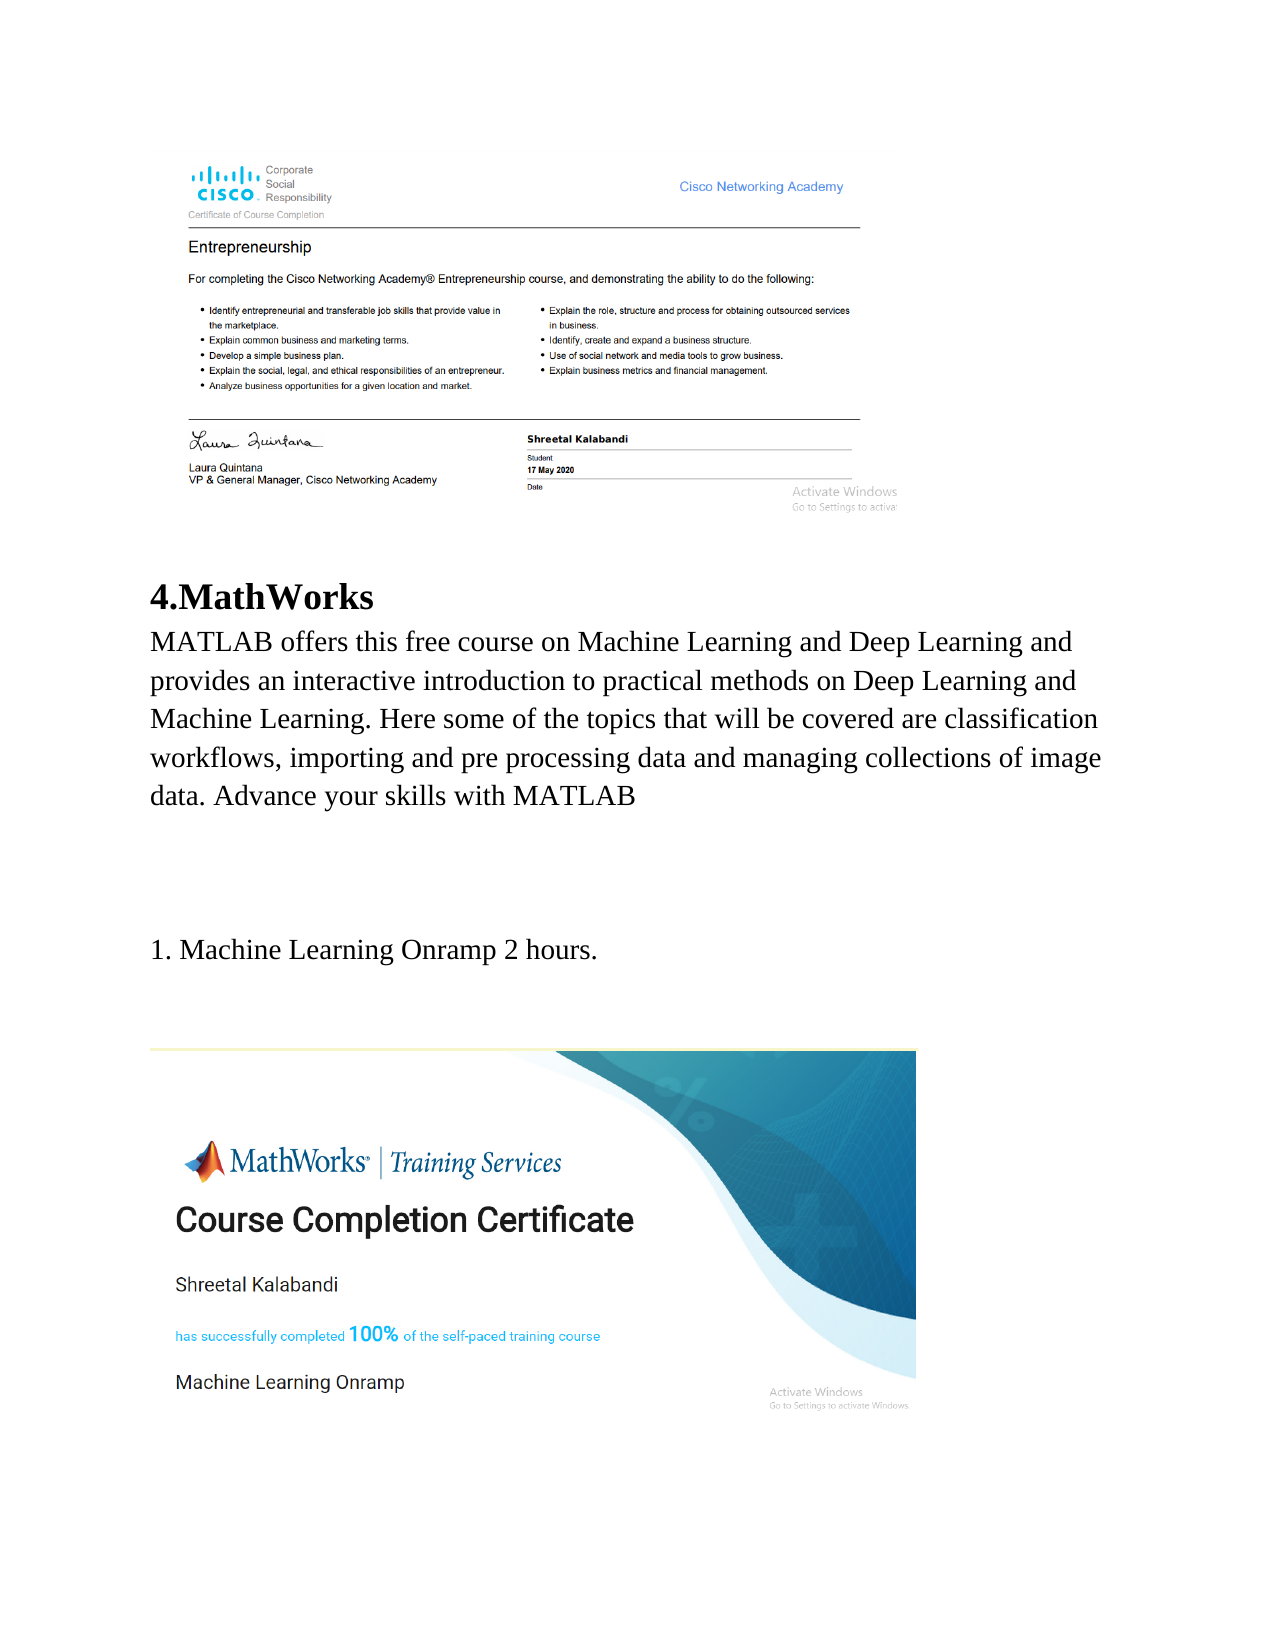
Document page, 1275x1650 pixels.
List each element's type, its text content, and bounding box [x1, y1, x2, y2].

text 4.MathWorks [150, 574, 1125, 618]
text 1. Machine Learning Onramp 2 hours. [150, 932, 1125, 966]
picture [150, 1048, 919, 1428]
text MATLAB offers this free course on Machine Learning and Deep Learning and provides an interactive introduction to practical methods on Deep Learning and Machine Learning. Here some of the topics that will be covered are classification workflows, importing and pre processing data and managing collections of image data. Advance your skills with MATLAB [150, 624, 1125, 812]
picture [150, 150, 897, 533]
